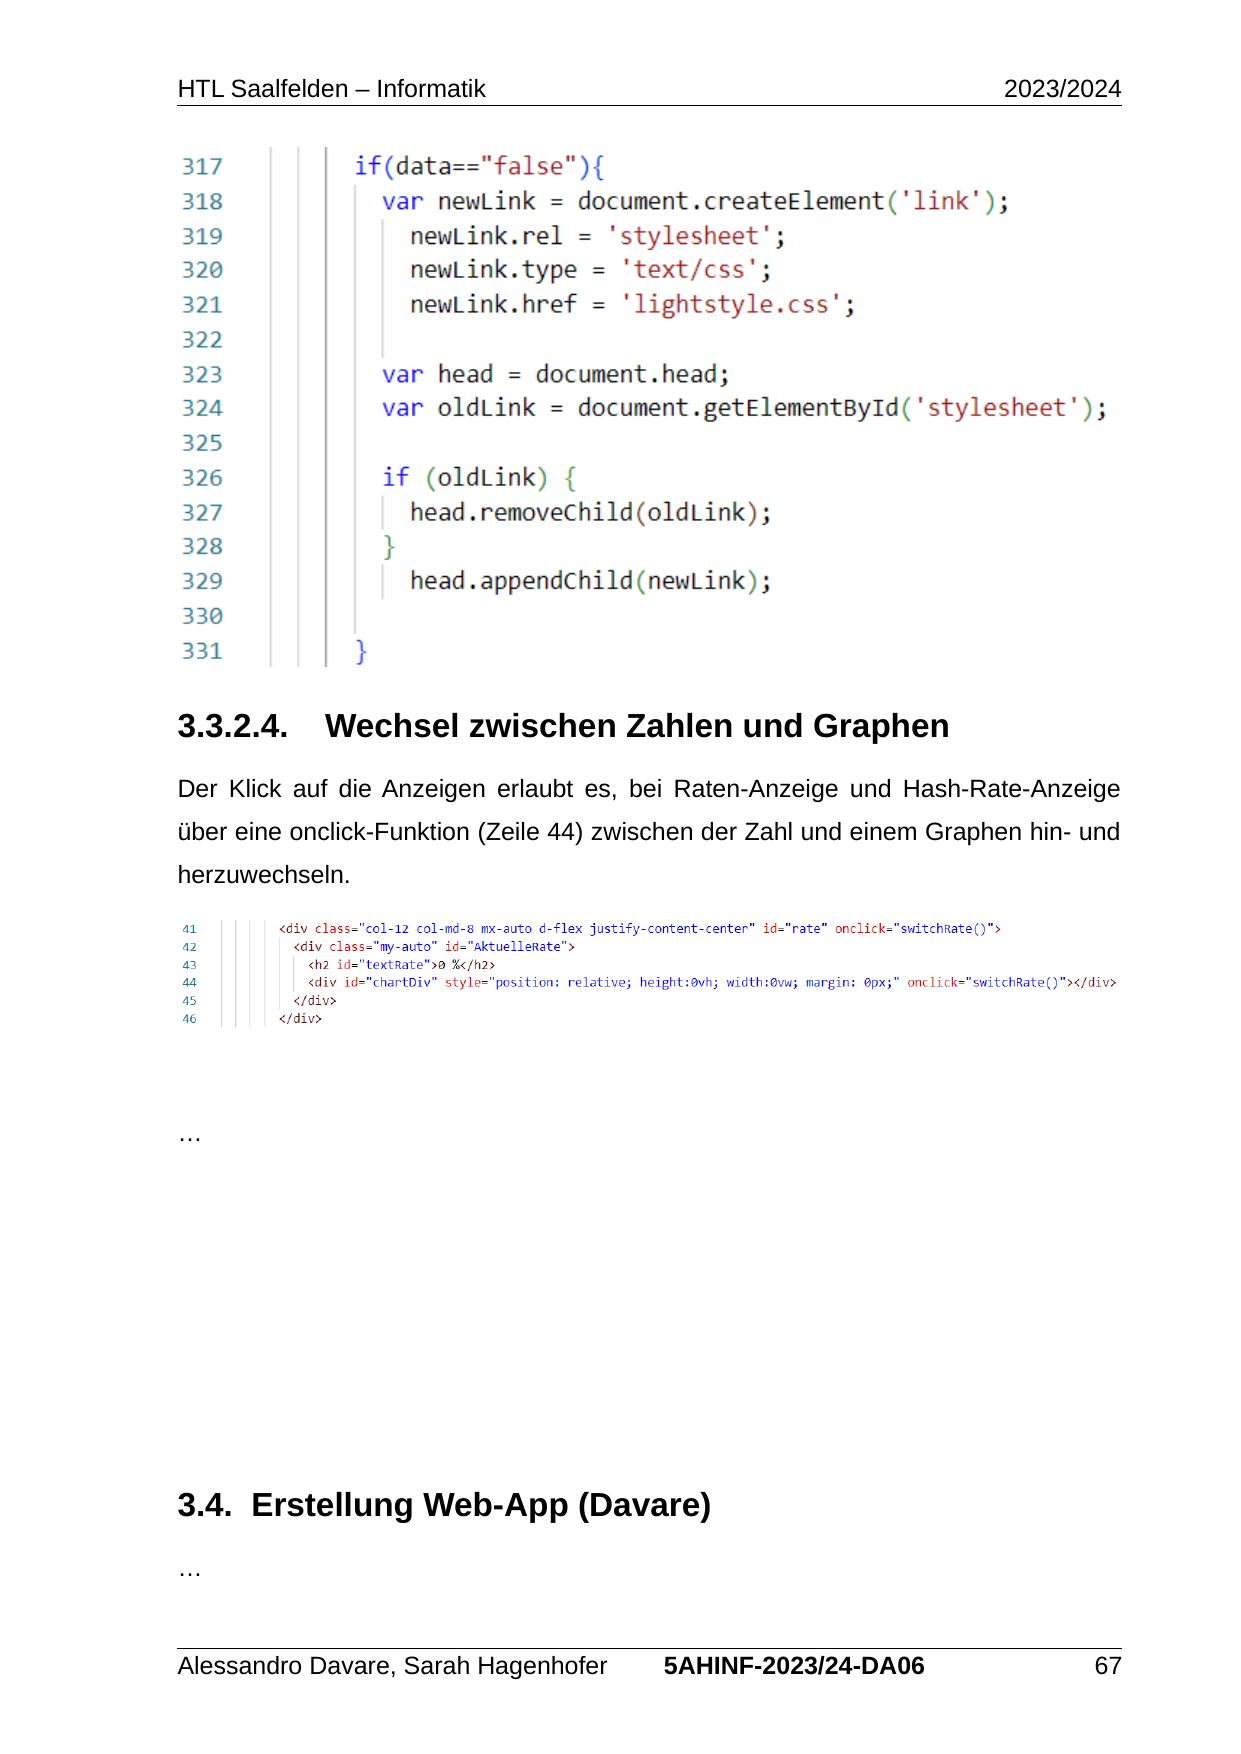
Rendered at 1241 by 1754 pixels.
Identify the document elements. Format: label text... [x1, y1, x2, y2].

picture [177, 147, 1123, 667]
text … [177, 1553, 1122, 1582]
subtitle Erstellung Web-App (Davare) [177, 1485, 1122, 1523]
subtitle Wechsel zwischen Zahlen und Graphen [177, 706, 1122, 744]
text … [177, 1118, 1122, 1147]
picture [177, 920, 1123, 1027]
text Der Klick auf die Anzeigen erlaubt es, bei Raten-Anzeige und Hash-Rate-Anzeige über eine onclick-Funktion (Zeile 44) zwischen der Zahl und einem Graphen hin- und herzuwechseln. [177, 774, 1122, 889]
